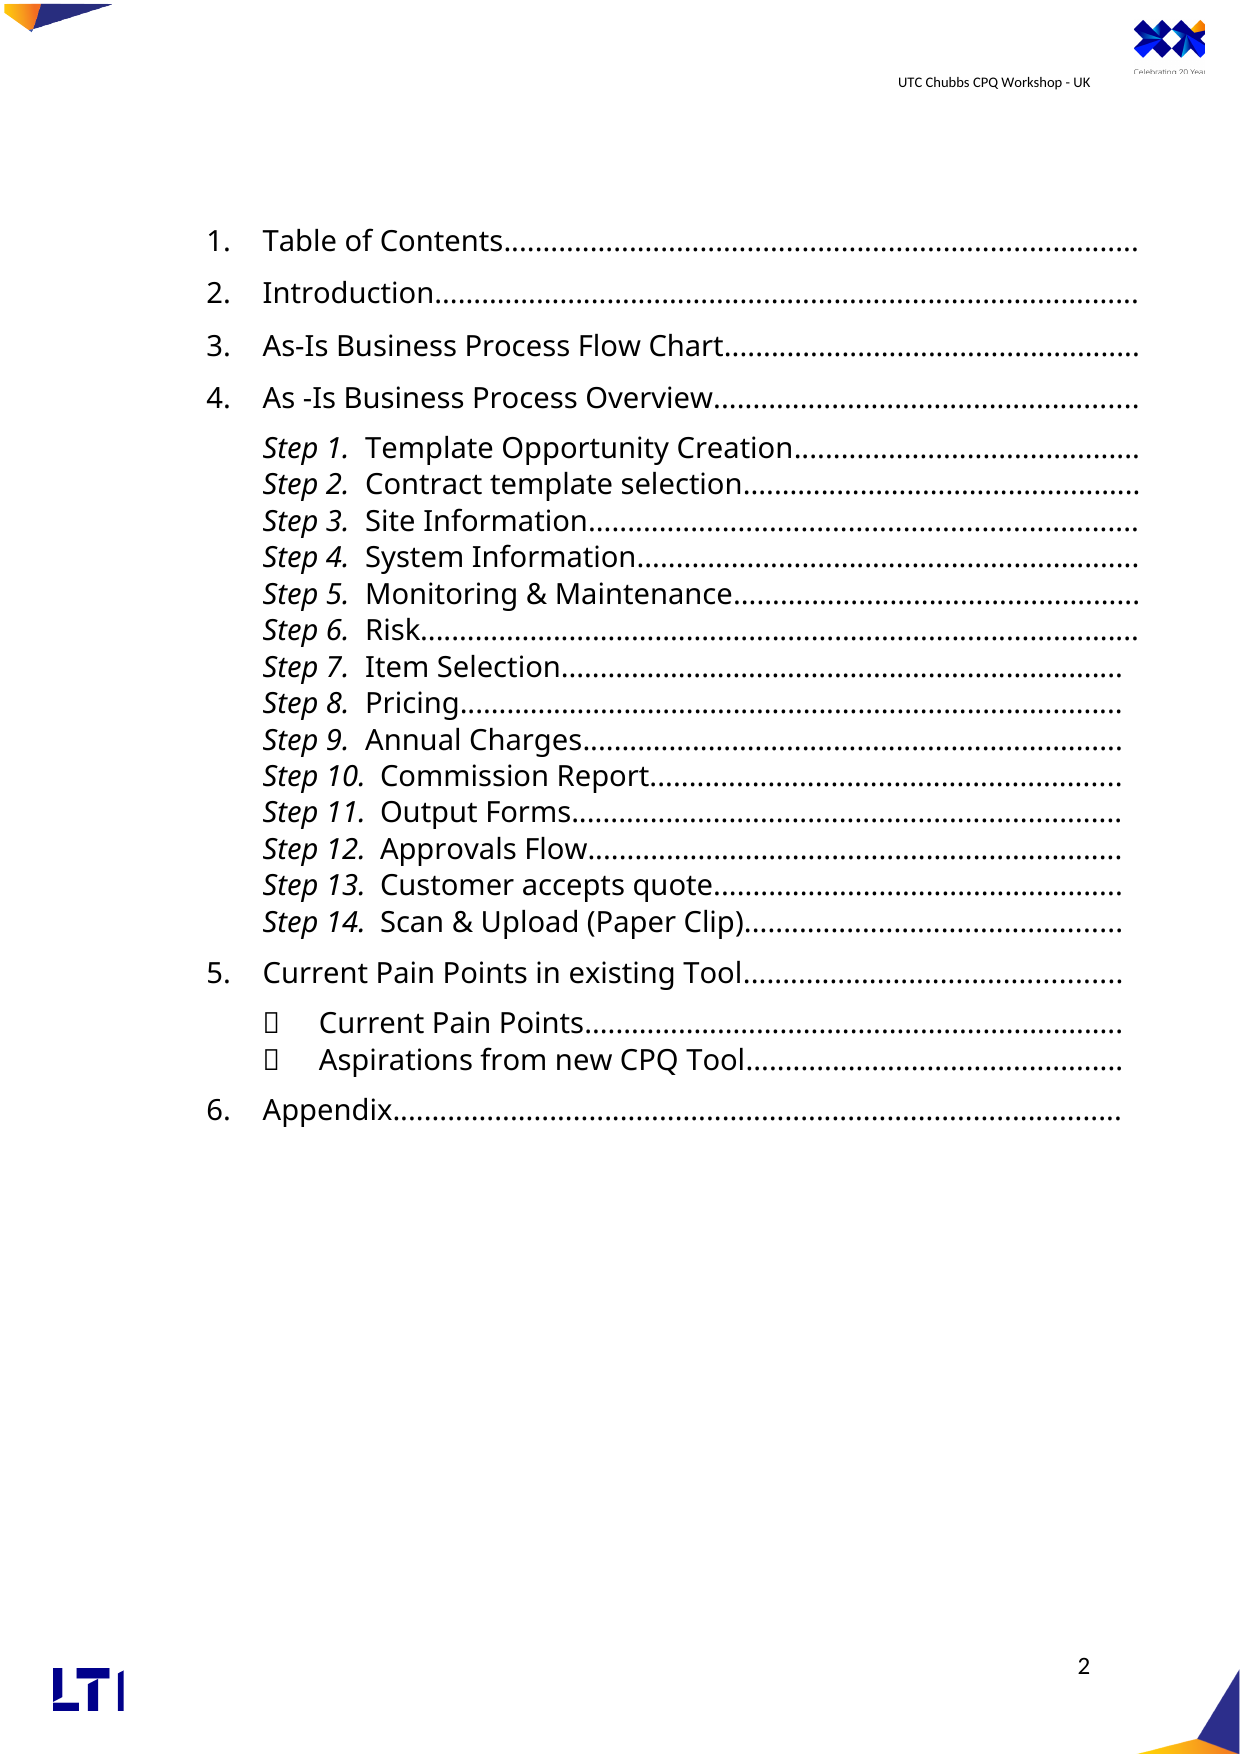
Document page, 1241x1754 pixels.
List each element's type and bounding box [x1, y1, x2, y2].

picture [4, 0, 113, 100]
picture [1133, 19, 1205, 74]
picture [52, 1668, 124, 1711]
picture [1134, 1670, 1241, 1754]
